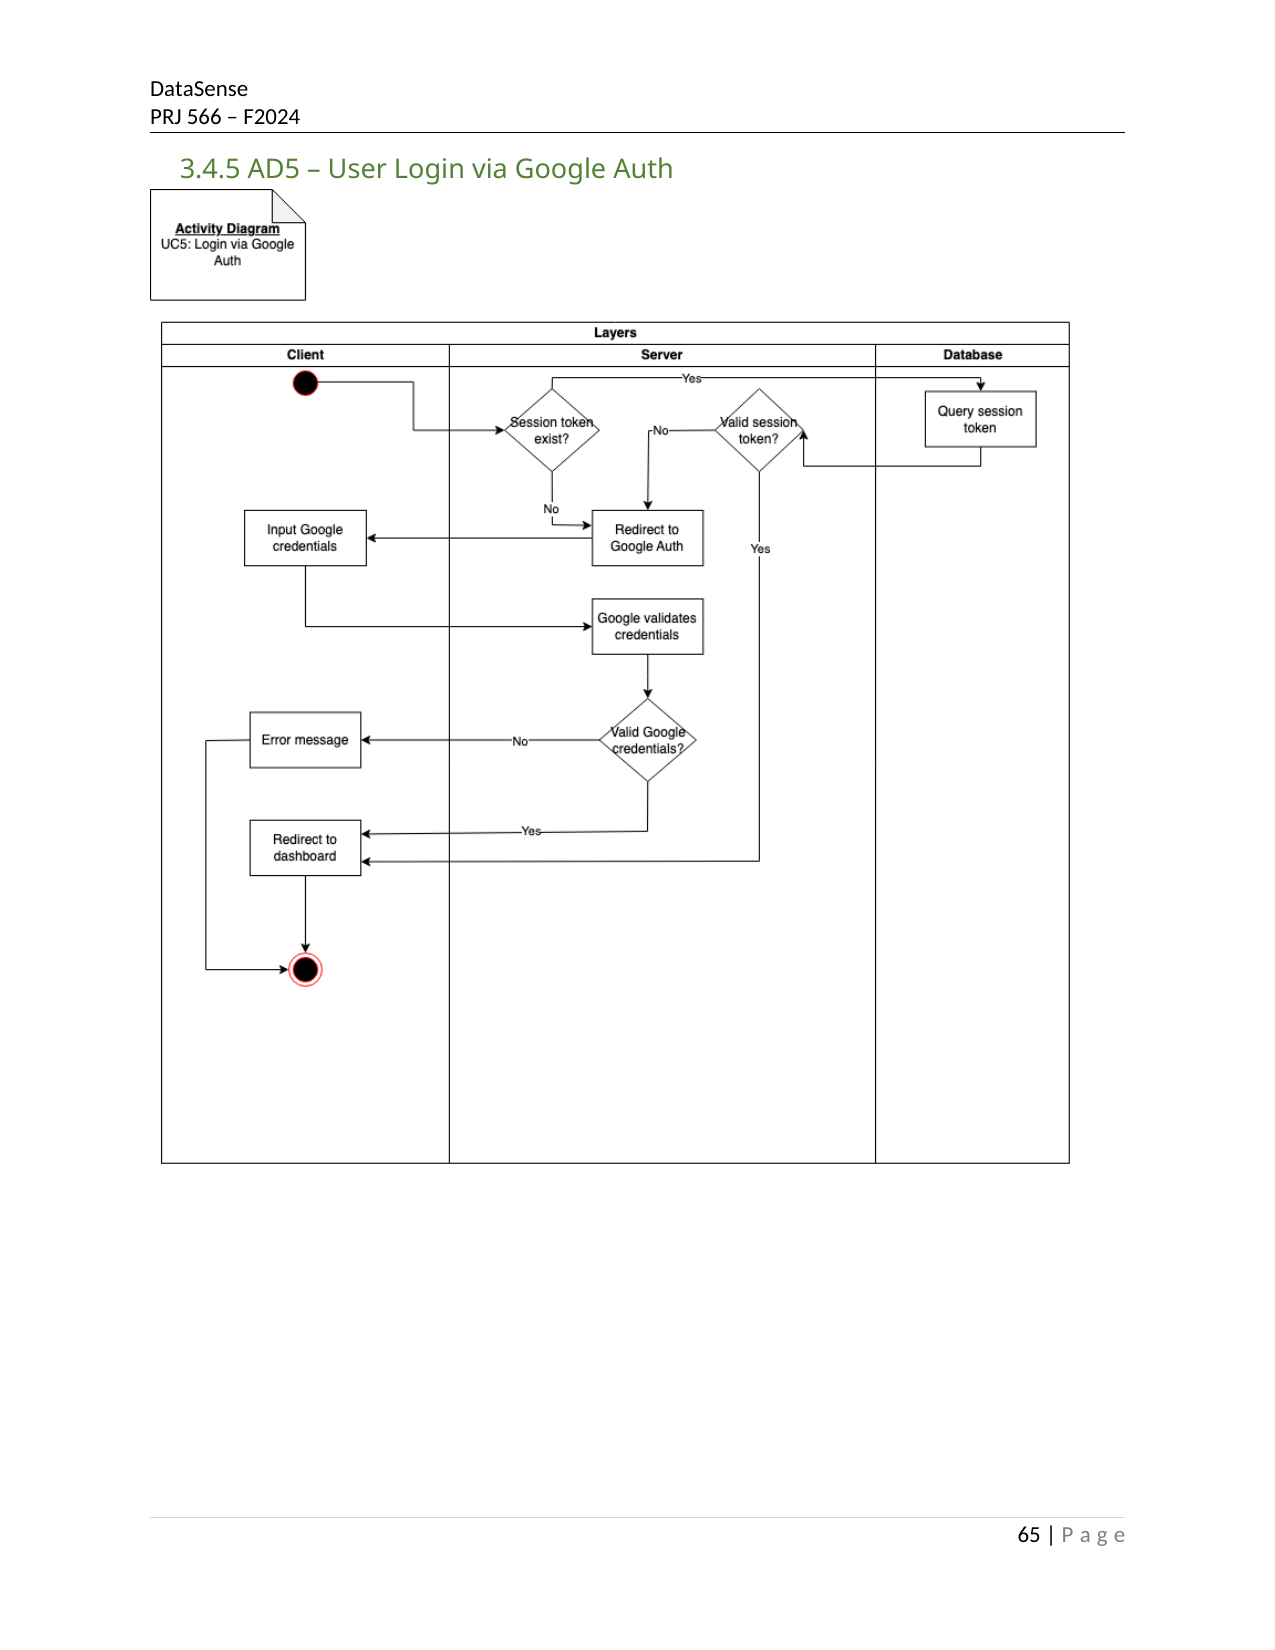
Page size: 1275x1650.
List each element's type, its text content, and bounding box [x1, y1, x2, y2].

subtitle 3.4.5 AD5 – User Login via Google Auth [179, 150, 1125, 187]
picture [150, 189, 1071, 1165]
